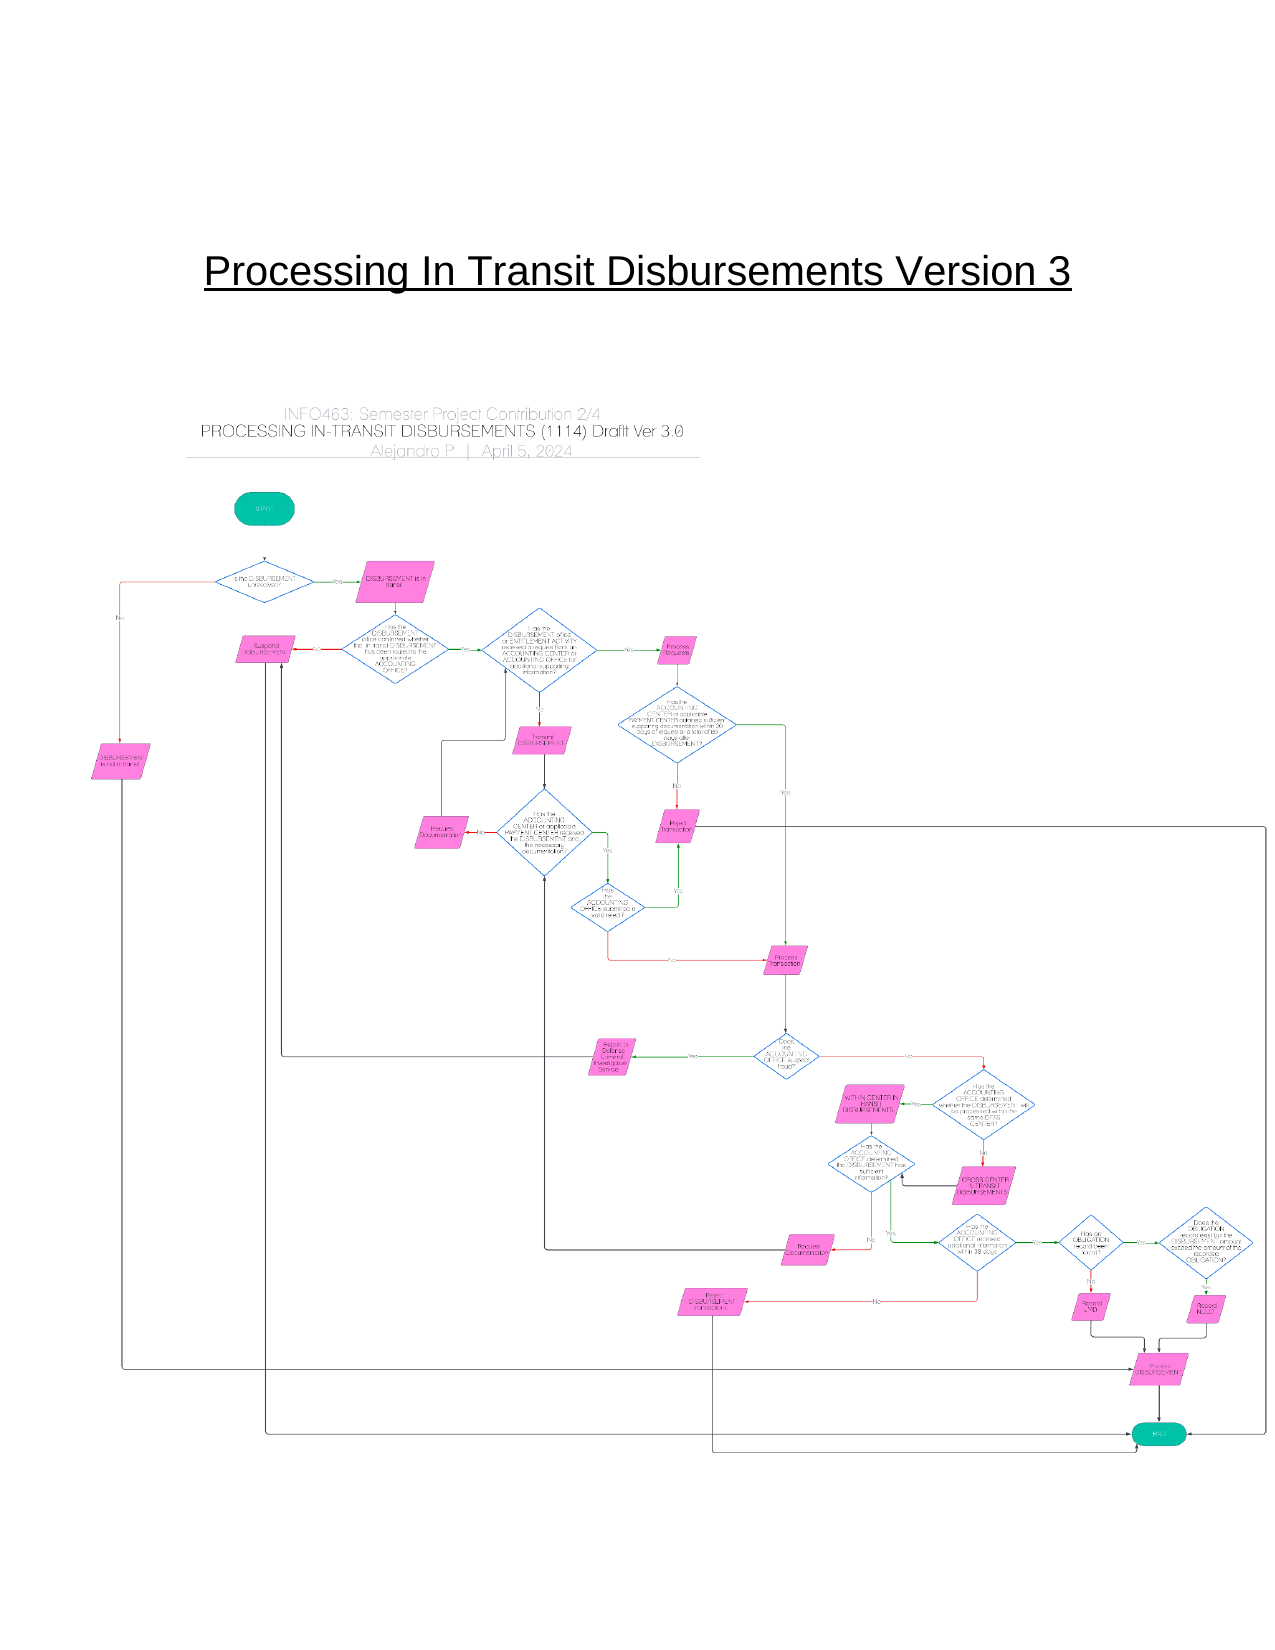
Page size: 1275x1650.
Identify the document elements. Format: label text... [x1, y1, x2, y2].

picture [0, 376, 1275, 1462]
subtitle Processing In Transit Disbursements Version 3 [150, 247, 1125, 295]
